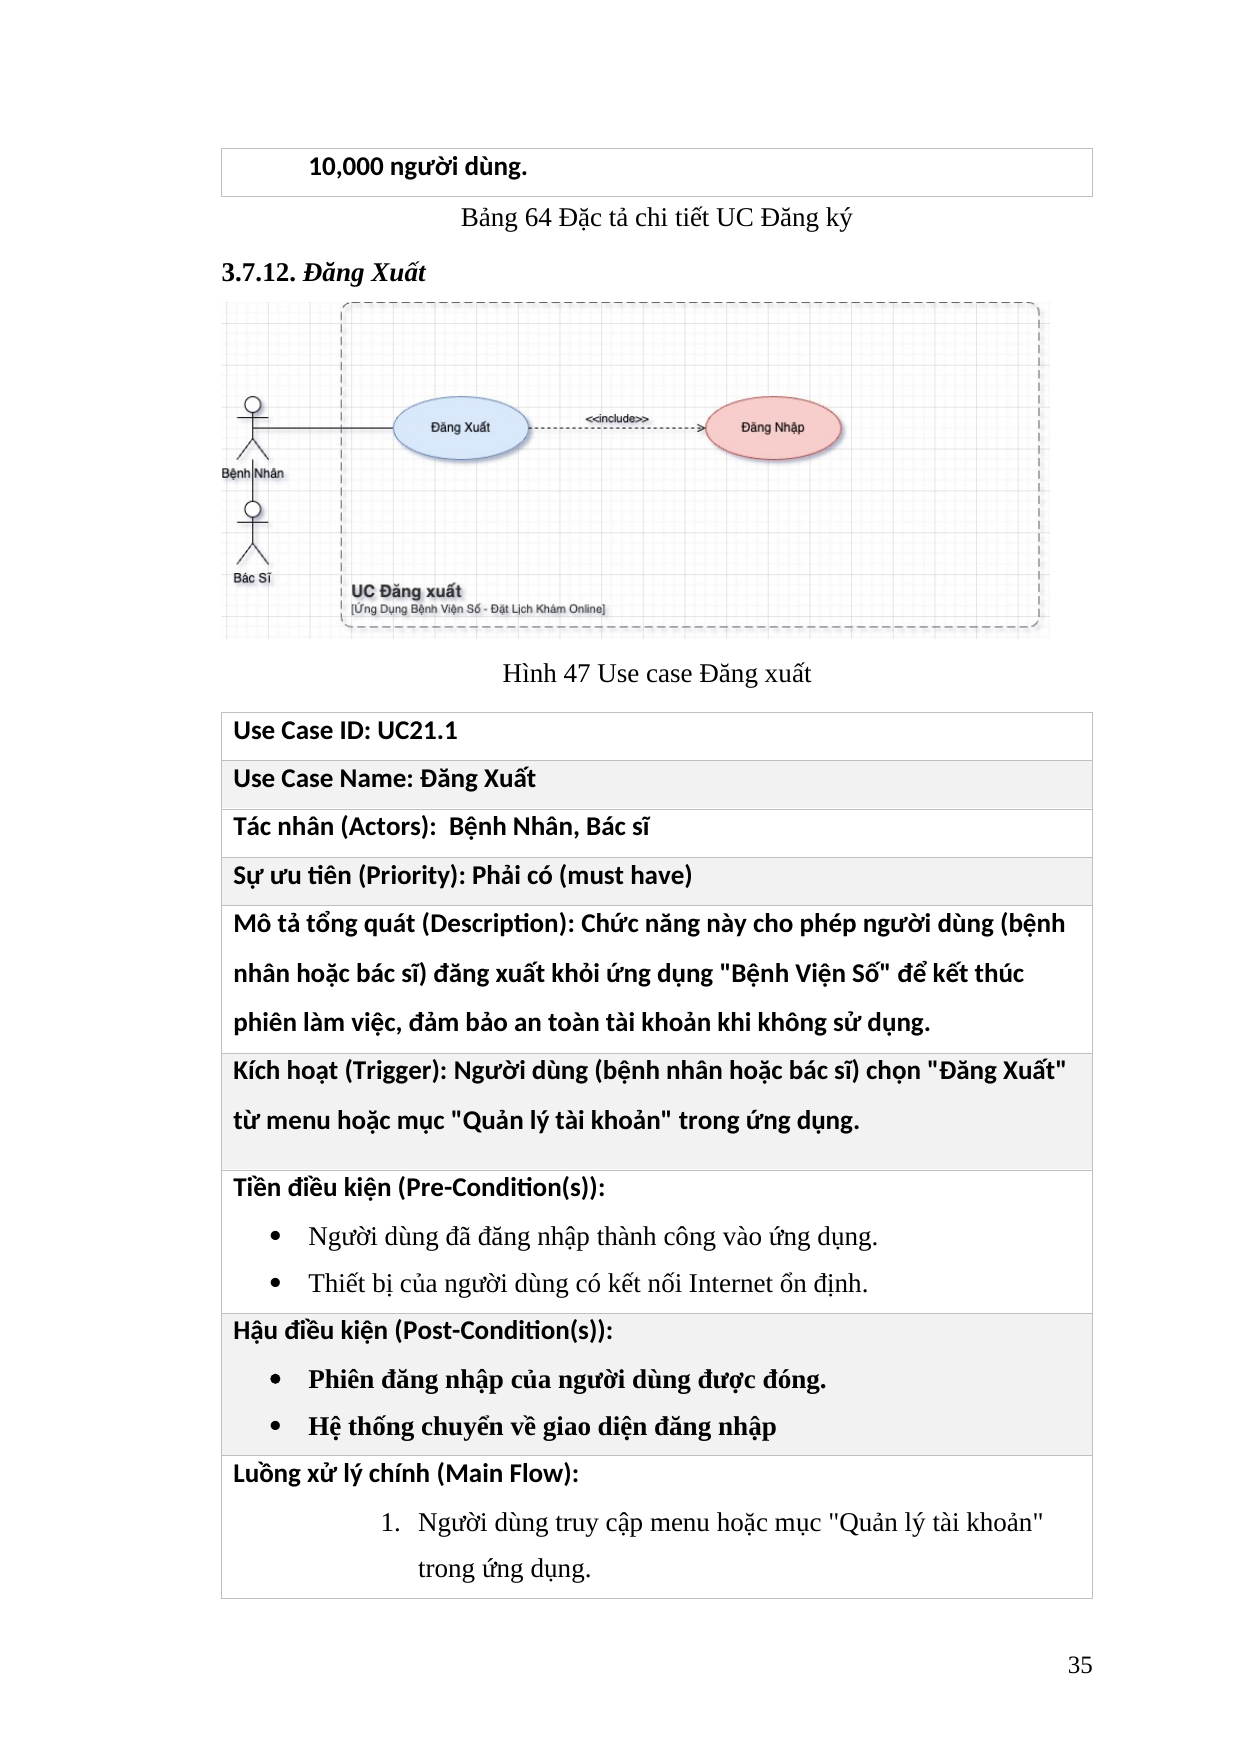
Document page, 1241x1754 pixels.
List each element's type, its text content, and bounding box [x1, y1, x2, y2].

text Bảng 64 Đặc tả chi tiết UC Đăng ký [221, 201, 1092, 232]
subtitle Đăng Xuất [221, 256, 1092, 287]
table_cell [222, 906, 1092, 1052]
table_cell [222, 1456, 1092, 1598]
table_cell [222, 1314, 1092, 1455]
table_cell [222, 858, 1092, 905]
text Hình 47 Use case Đăng xuất [221, 657, 1092, 688]
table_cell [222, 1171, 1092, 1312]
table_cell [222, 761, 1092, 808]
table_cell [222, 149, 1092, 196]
picture [221, 302, 1051, 639]
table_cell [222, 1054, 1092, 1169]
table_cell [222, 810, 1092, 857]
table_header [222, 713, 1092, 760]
